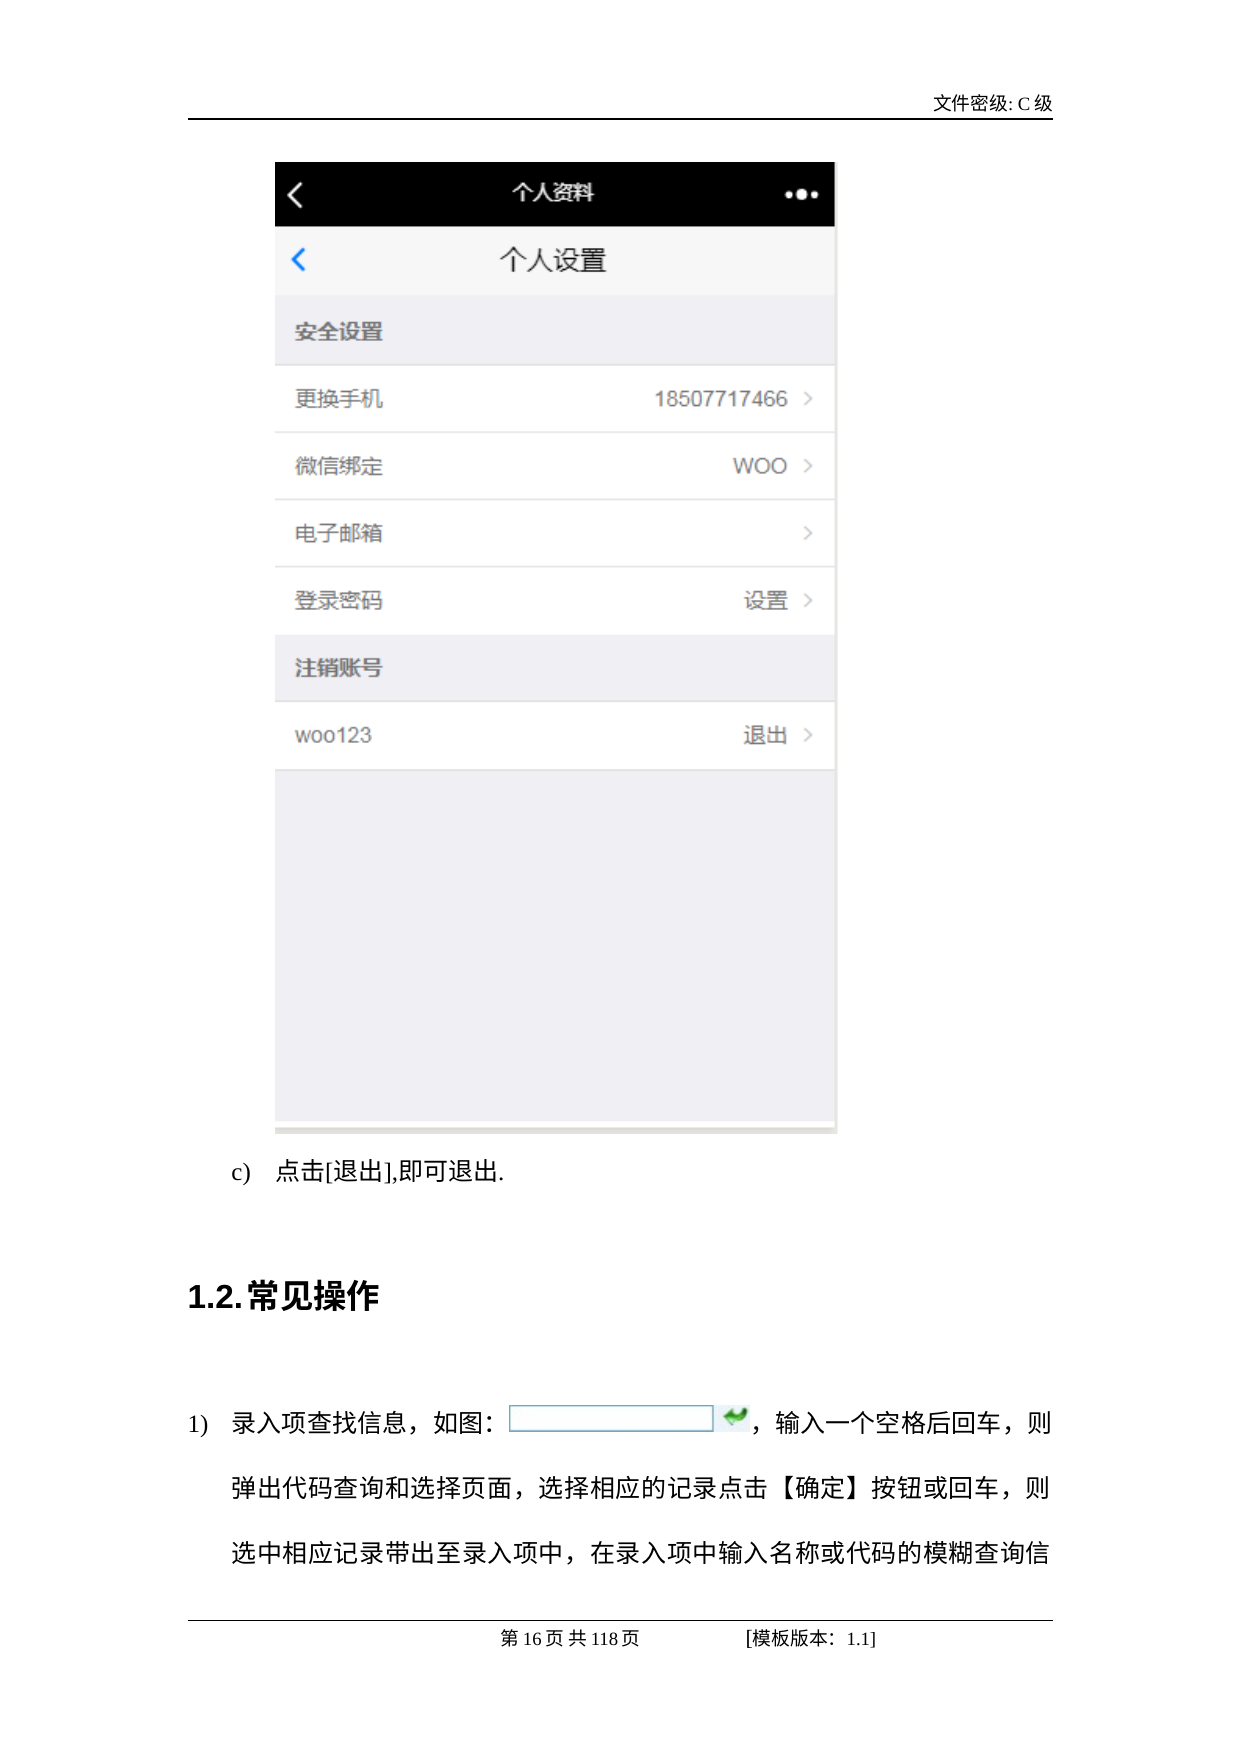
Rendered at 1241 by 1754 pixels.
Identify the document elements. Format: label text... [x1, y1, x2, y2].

picture [275, 162, 838, 1134]
picture [509, 1405, 750, 1432]
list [187, 1389, 1053, 1584]
subtitle 常见操作 [187, 1262, 1053, 1327]
list 点击[退出],即可退出. [231, 1137, 1053, 1202]
